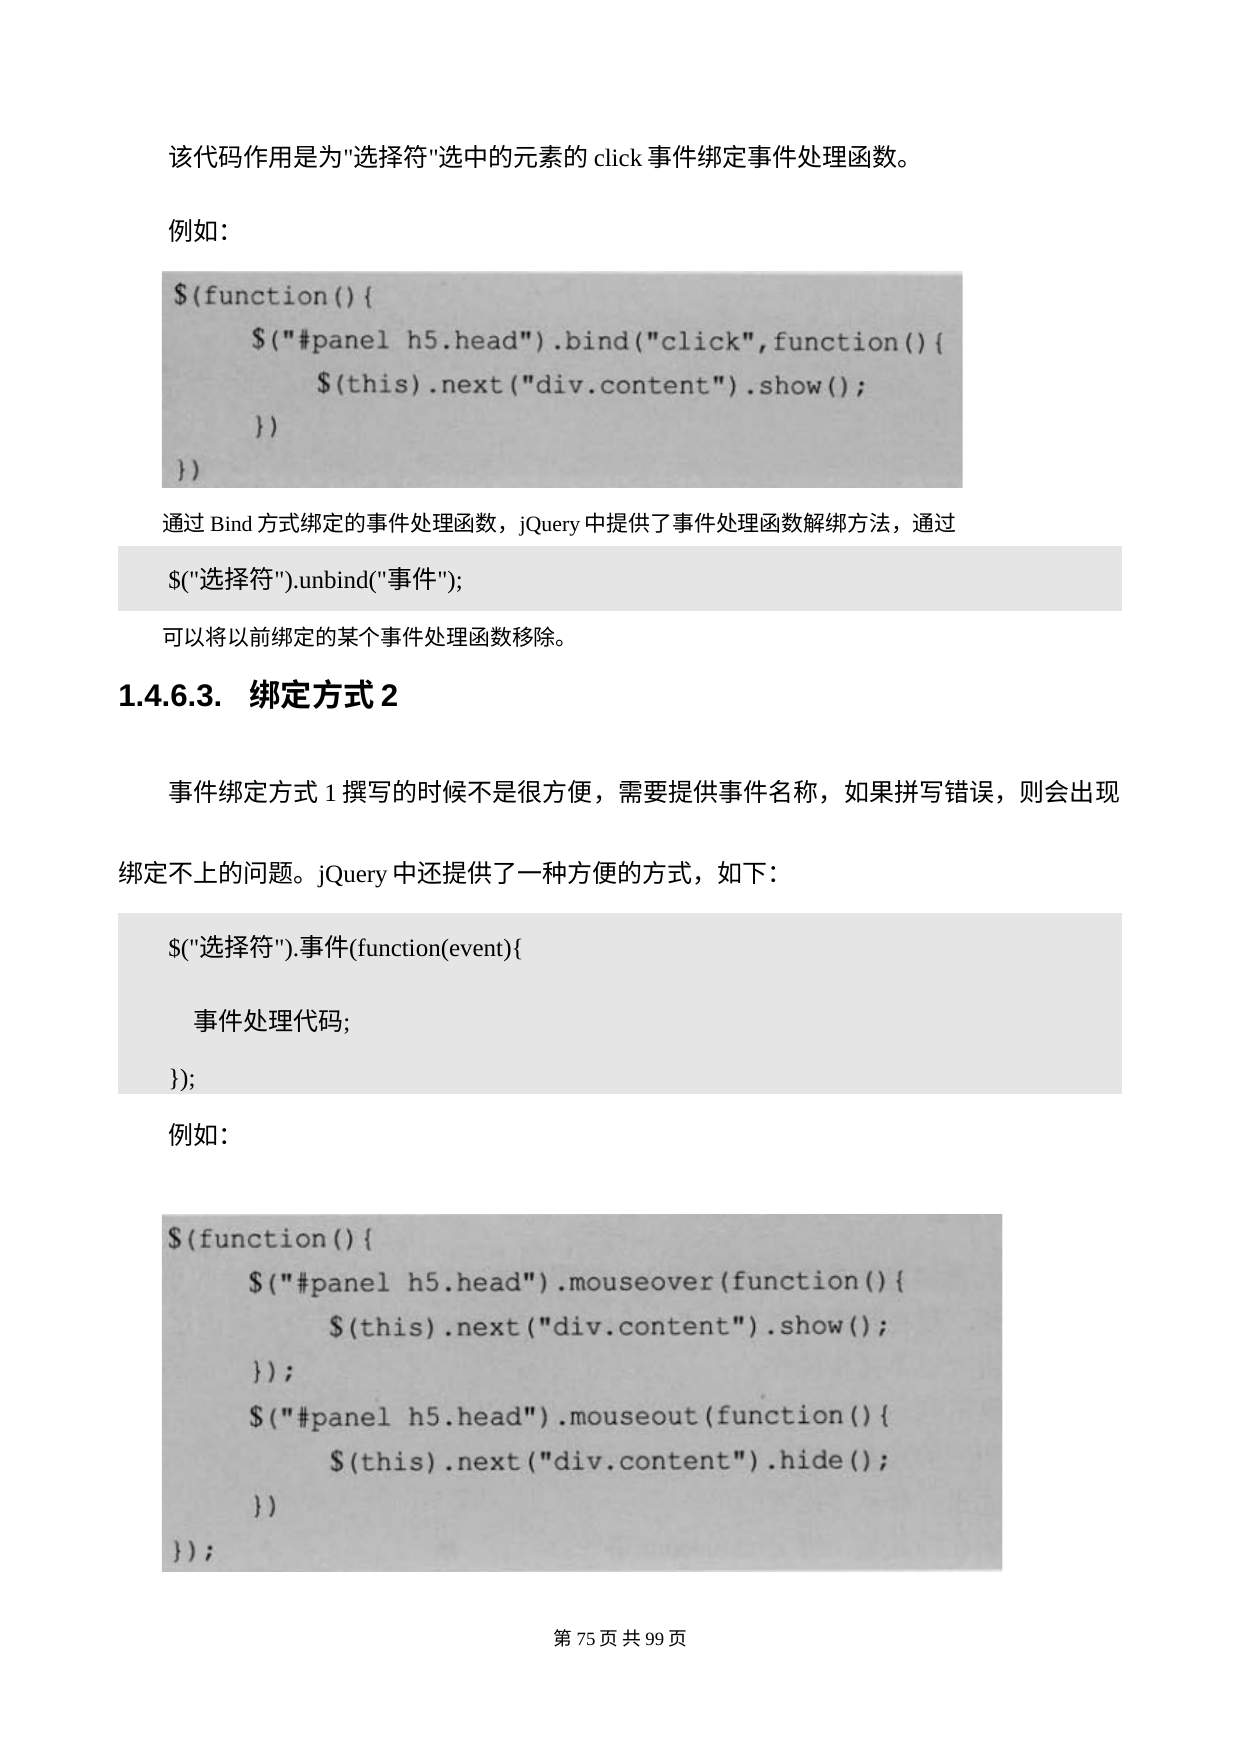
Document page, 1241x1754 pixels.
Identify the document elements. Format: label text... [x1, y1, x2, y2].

text $("选择符").unbind("事件"); [118, 546, 1122, 611]
text 事件绑定方式1撰写的时候不是很方便，需要提供事件名称，如果拼写错误，则会出现绑定不上的问题。jQuery中还提供了一种方便的方式，如下： [118, 758, 1122, 904]
text 例如： [118, 1101, 1122, 1166]
text $("选择符").事件(function(event){ [118, 913, 1122, 978]
picture [161, 271, 963, 488]
subtitle 绑定方式2 [118, 660, 1122, 725]
text 事件处理代码; [118, 987, 1122, 1052]
text 可以将以前绑定的某个事件处理函数移除。 [118, 619, 1122, 652]
picture [161, 1214, 1003, 1572]
text 例如： [118, 197, 1122, 262]
text 该代码作用是为"选择符"选中的元素的click事件绑定事件处理函数。 [118, 123, 1122, 188]
text }); [118, 1061, 1122, 1094]
text 通过Bind方式绑定的事件处理函数，jQuery中提供了事件处理函数解绑方法，通过 [118, 505, 1122, 538]
